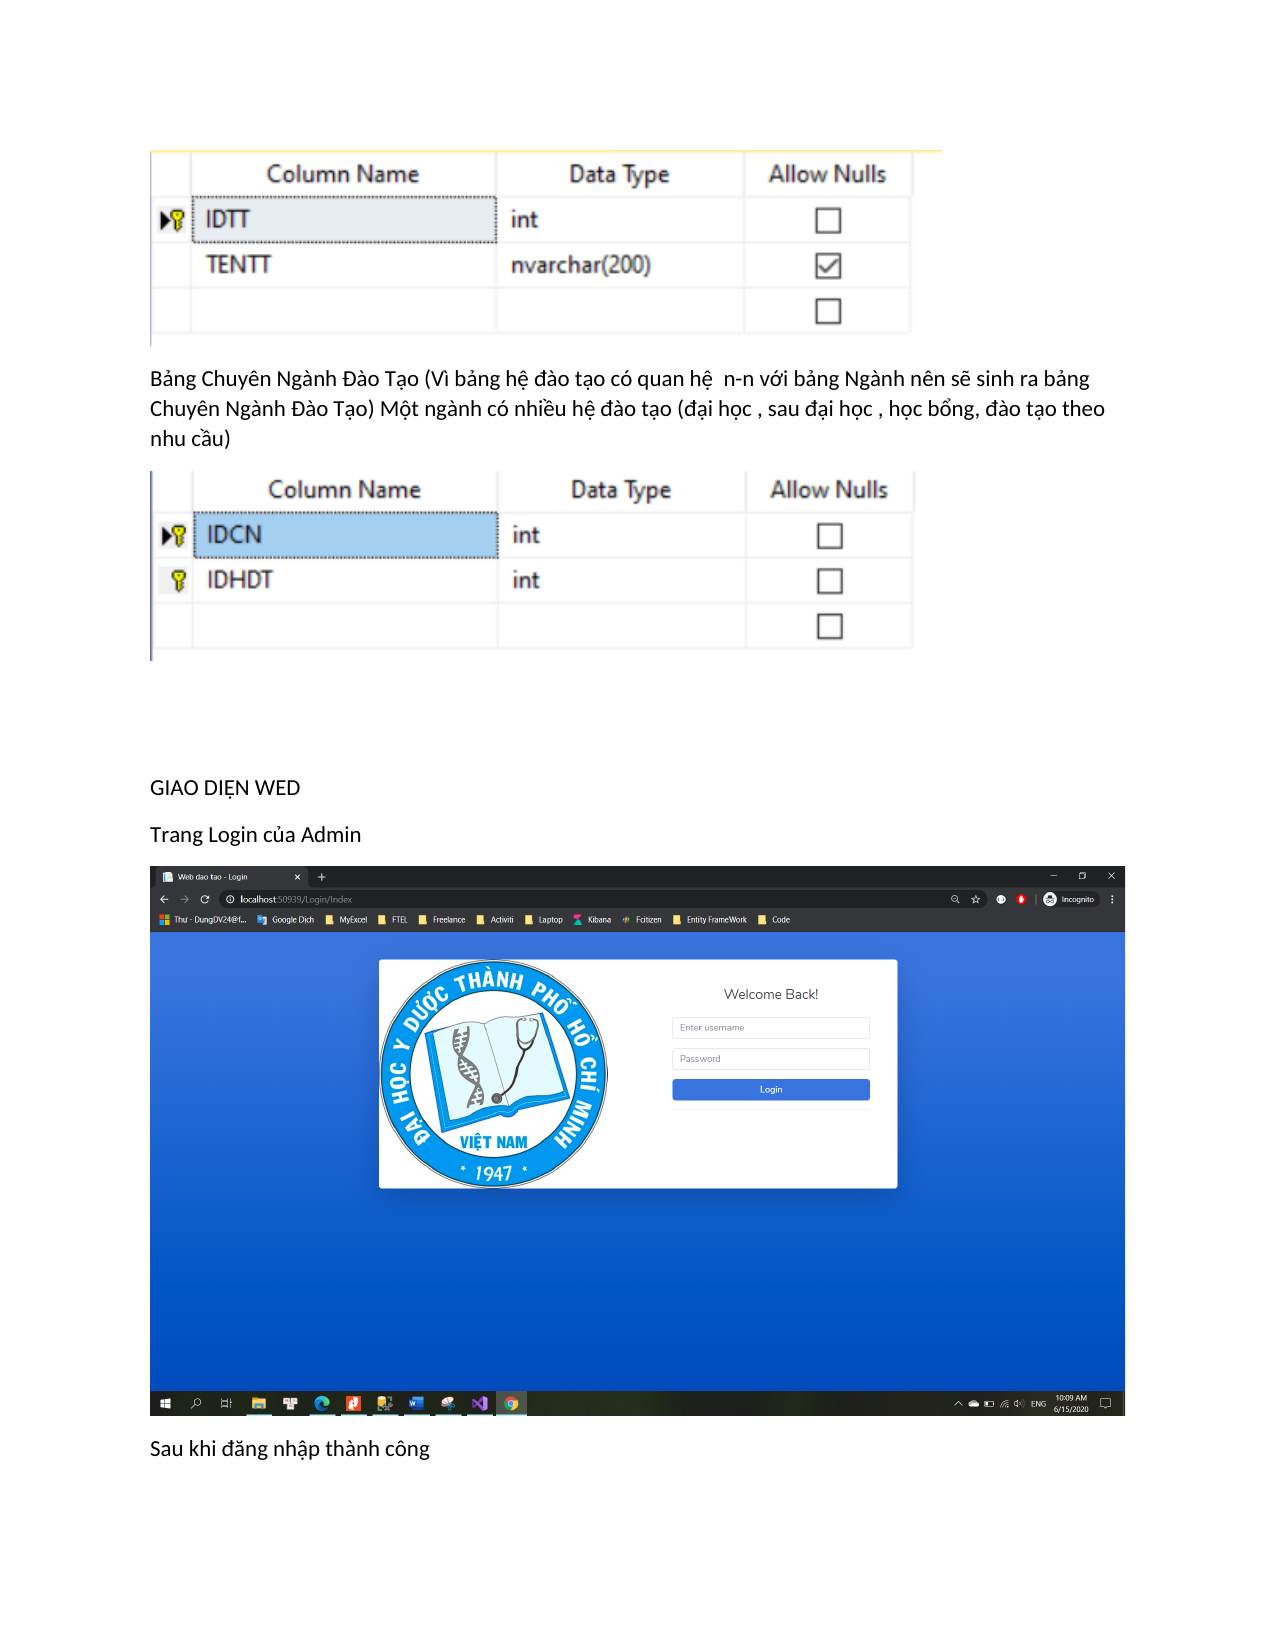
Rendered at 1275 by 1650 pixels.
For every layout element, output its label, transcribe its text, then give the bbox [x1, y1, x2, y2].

picture [150, 471, 939, 661]
picture [150, 150, 943, 346]
text Sau khi đăng nhập thành công [150, 1434, 1125, 1462]
picture [150, 866, 1125, 1416]
text Trang Login của Admin [150, 820, 1125, 848]
text GIAO DIỆN WED [150, 773, 1125, 801]
text Bảng Chuyên Ngành Đào Tạo (Vì bảng hệ đào tạo có quan hệ n-n với bảng Ngành nên sẽ sinh ra bảng Chuyên Ngành Đào Tạo) Một ngành có nhiều hệ đào tạo (đại học , sau đại học , học bổng, đào tạo theo nhu cầu) [150, 364, 1125, 453]
